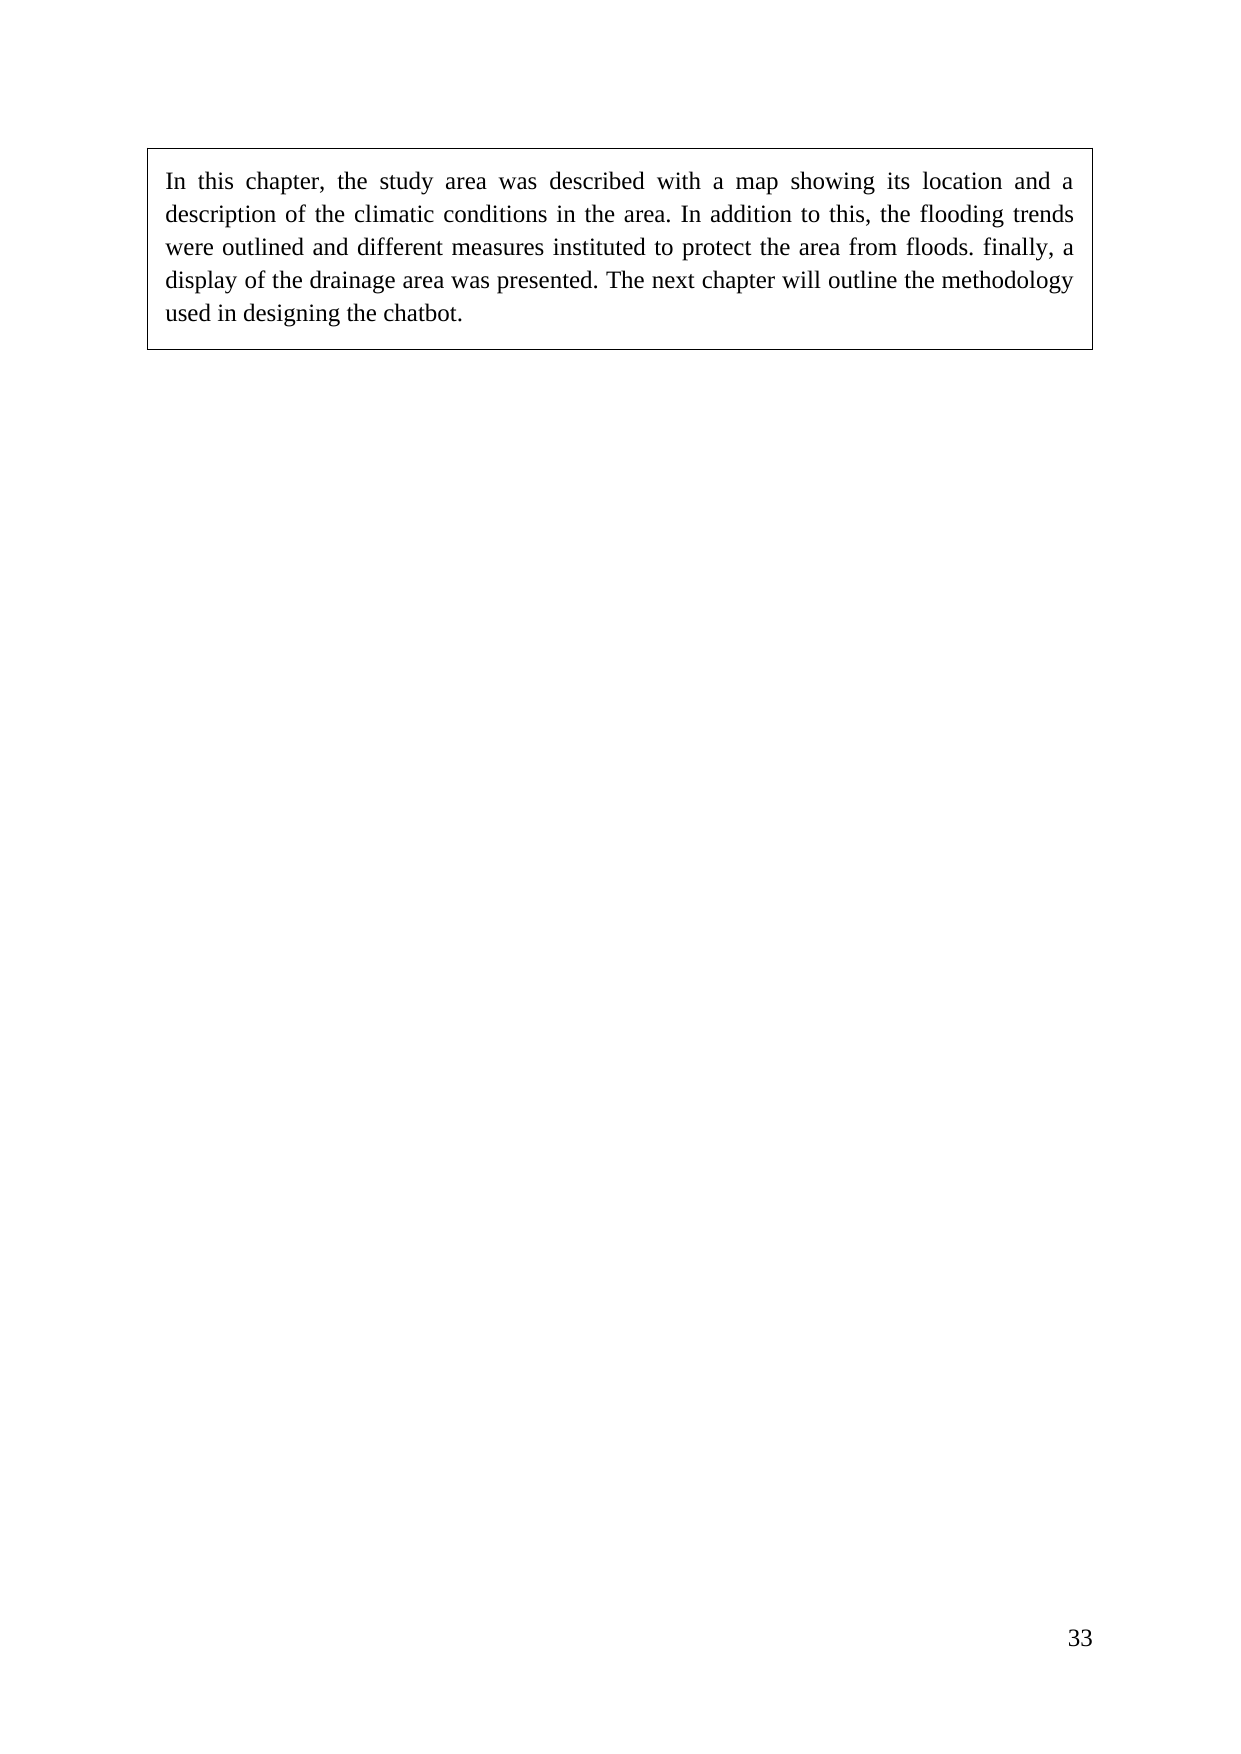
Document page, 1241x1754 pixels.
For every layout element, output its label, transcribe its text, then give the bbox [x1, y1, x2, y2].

table_header In this chapter, the study area was described with a map showing its location and a description of the climatic conditions in the area. In addition to this, the flooding trends were outlined and different measures instituted to protect the area from floods. finally, a display of the drainage area was presented. The next chapter will outline the methodology used in designing the chatbot. [148, 149, 1092, 349]
